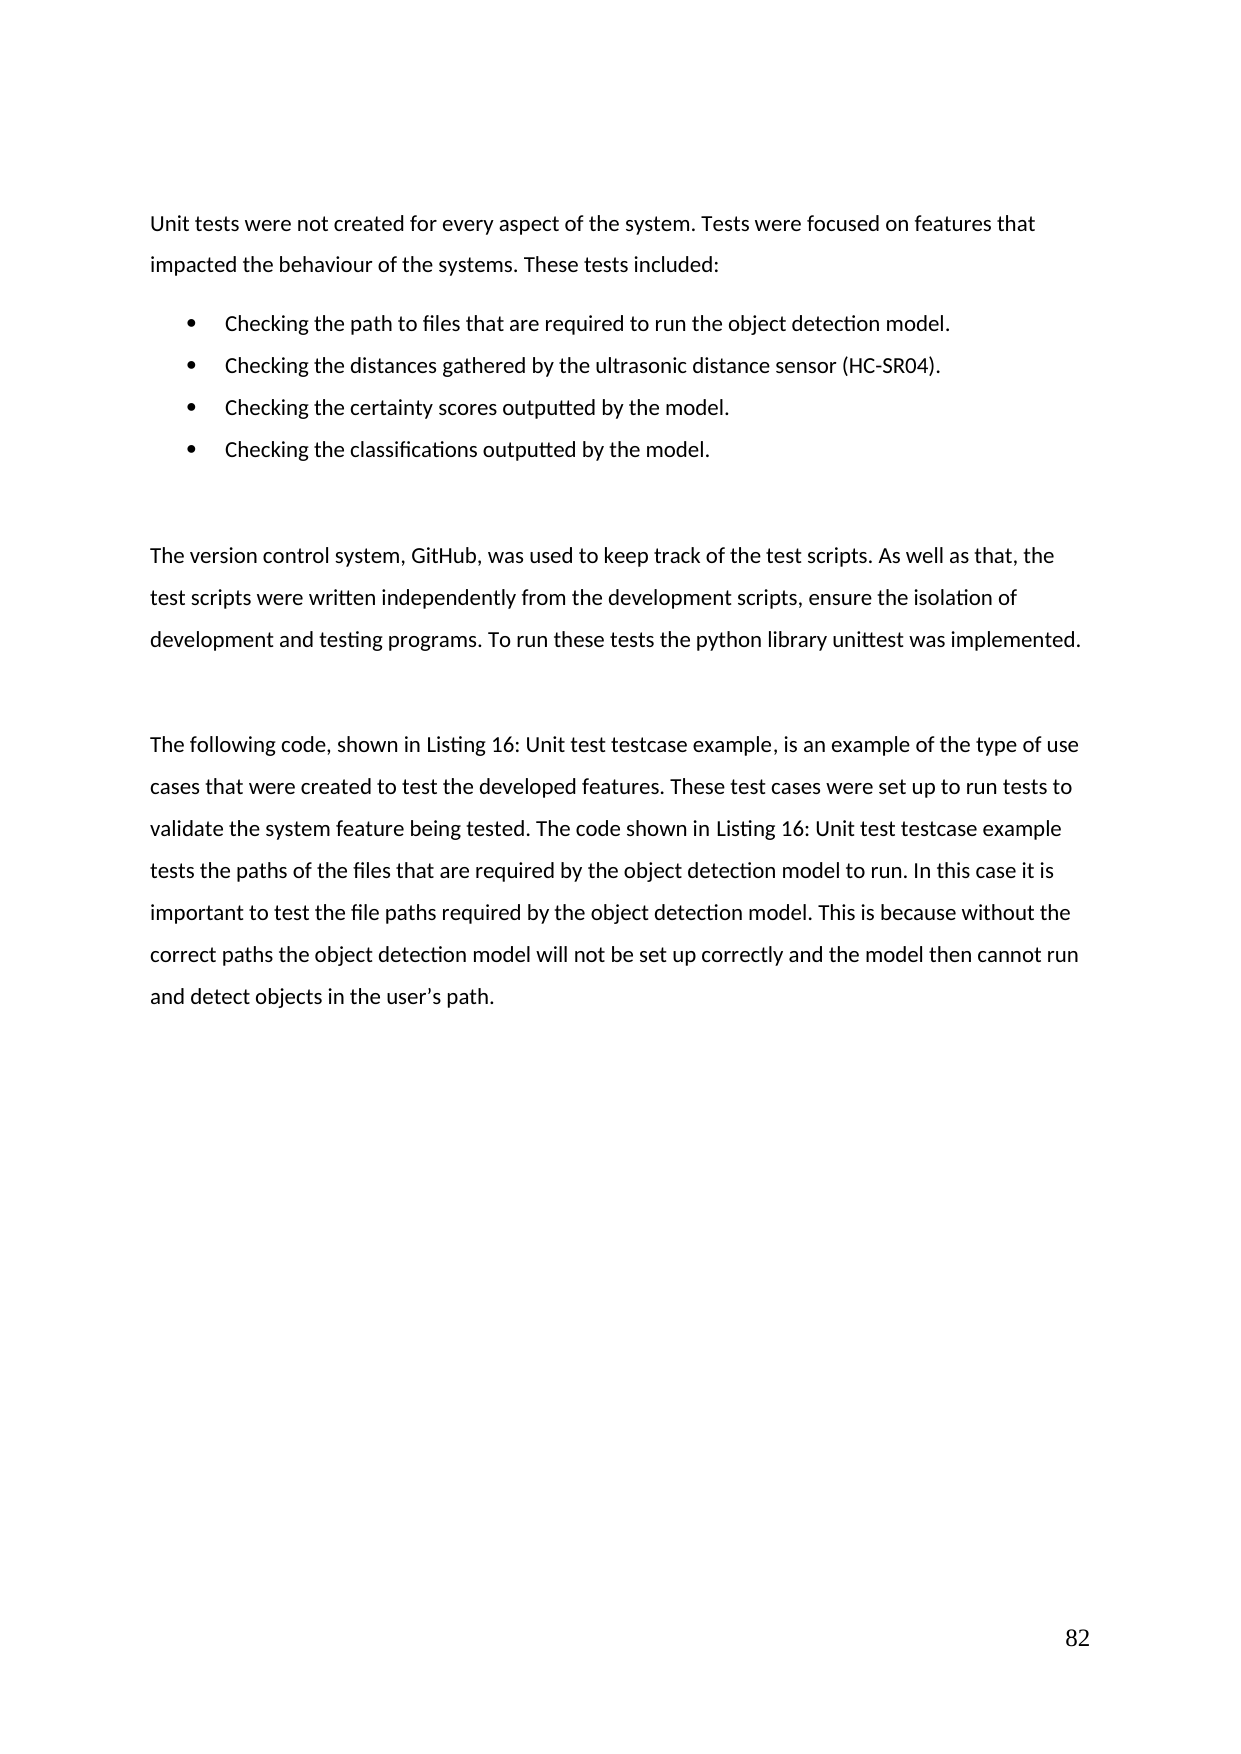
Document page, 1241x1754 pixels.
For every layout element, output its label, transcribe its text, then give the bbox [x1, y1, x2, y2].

text Unit tests were not created for every aspect of the system. Tests were focused on features that impacted the behaviour of the systems. These tests included: [150, 209, 1090, 279]
list Checking the certainty scores outputted by the model. [187, 393, 1090, 421]
text The following code, shown in Listing 16, is an example of the type of use cases that were created to test the developed features. These test cases were set up to run tests to validate the system feature being tested. The code shown in Listing 16 tests the paths of the files that are required by the object detection model to run. In this case it is important to test the file paths required by the object detection model. This is because without the correct paths the object detection model will not be set up correctly and the model then cannot run and detect objects in the user’s path. [150, 730, 1090, 1010]
list Checking the classifications outputted by the model. [187, 435, 1090, 463]
list Checking the distances gathered by the ultrasonic distance sensor (HC-SR04). [187, 351, 1090, 379]
list Checking the path to files that are required to run the object detection model. [187, 309, 1090, 337]
text The version control system, GitHub, was used to keep track of the test scripts. As well as that, the test scripts were written independently from the development scripts, ensure the isolation of development and testing programs. To run these tests the python library unittest was implemented. [150, 541, 1090, 653]
